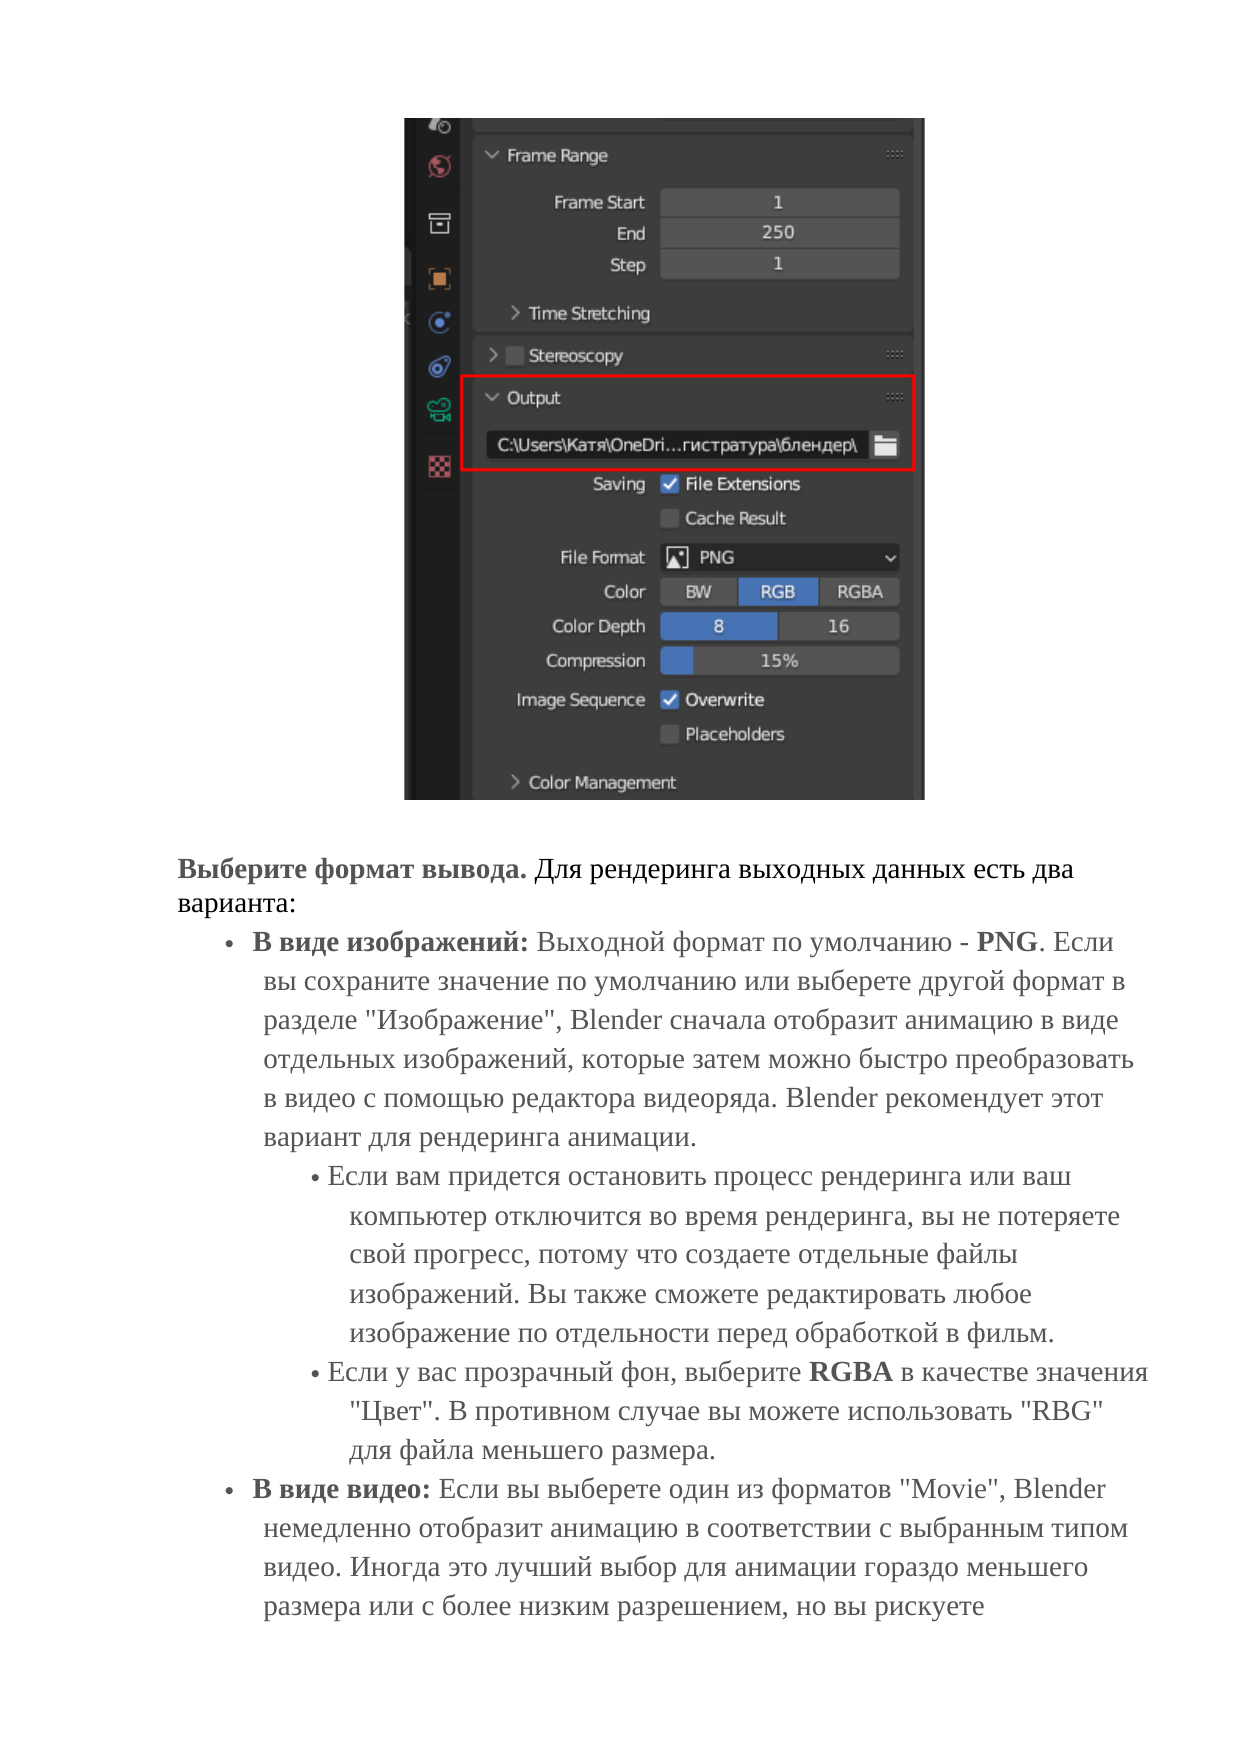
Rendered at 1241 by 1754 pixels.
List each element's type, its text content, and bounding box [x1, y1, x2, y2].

text Выберите формат вывода. Для рендеринга выходных данных есть два варианта: [177, 818, 1152, 919]
list В виде изображений: Выходной формат по умолчанию - PNG. Если вы сохраните значение по умолчанию или выберете другой формат в разделе "Изображение", Blender сначала отобразит анимацию в виде отдельных изображений, которые затем можно быстро преобразовать в видео с помощью редактора видеоряда. Blender рекомендует этот вариант для рендеринга анимации. [226, 919, 1152, 1153]
list Если у вас прозрачный фон, выберите RGBA в качестве значения "Цвет". В противном случае вы можете использовать "RBG" для файла меньшего размера. [312, 1348, 1152, 1466]
list Если вам придется остановить процесс рендеринга или ваш компьютер отключится во время рендеринга, вы не потеряете свой прогресс, потому что создаете отдельные файлы изображений. Вы также сможете редактировать любое изображение по отдельности перед обработкой в фильм. [312, 1153, 1152, 1348]
picture [404, 118, 925, 800]
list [226, 1466, 1152, 1622]
